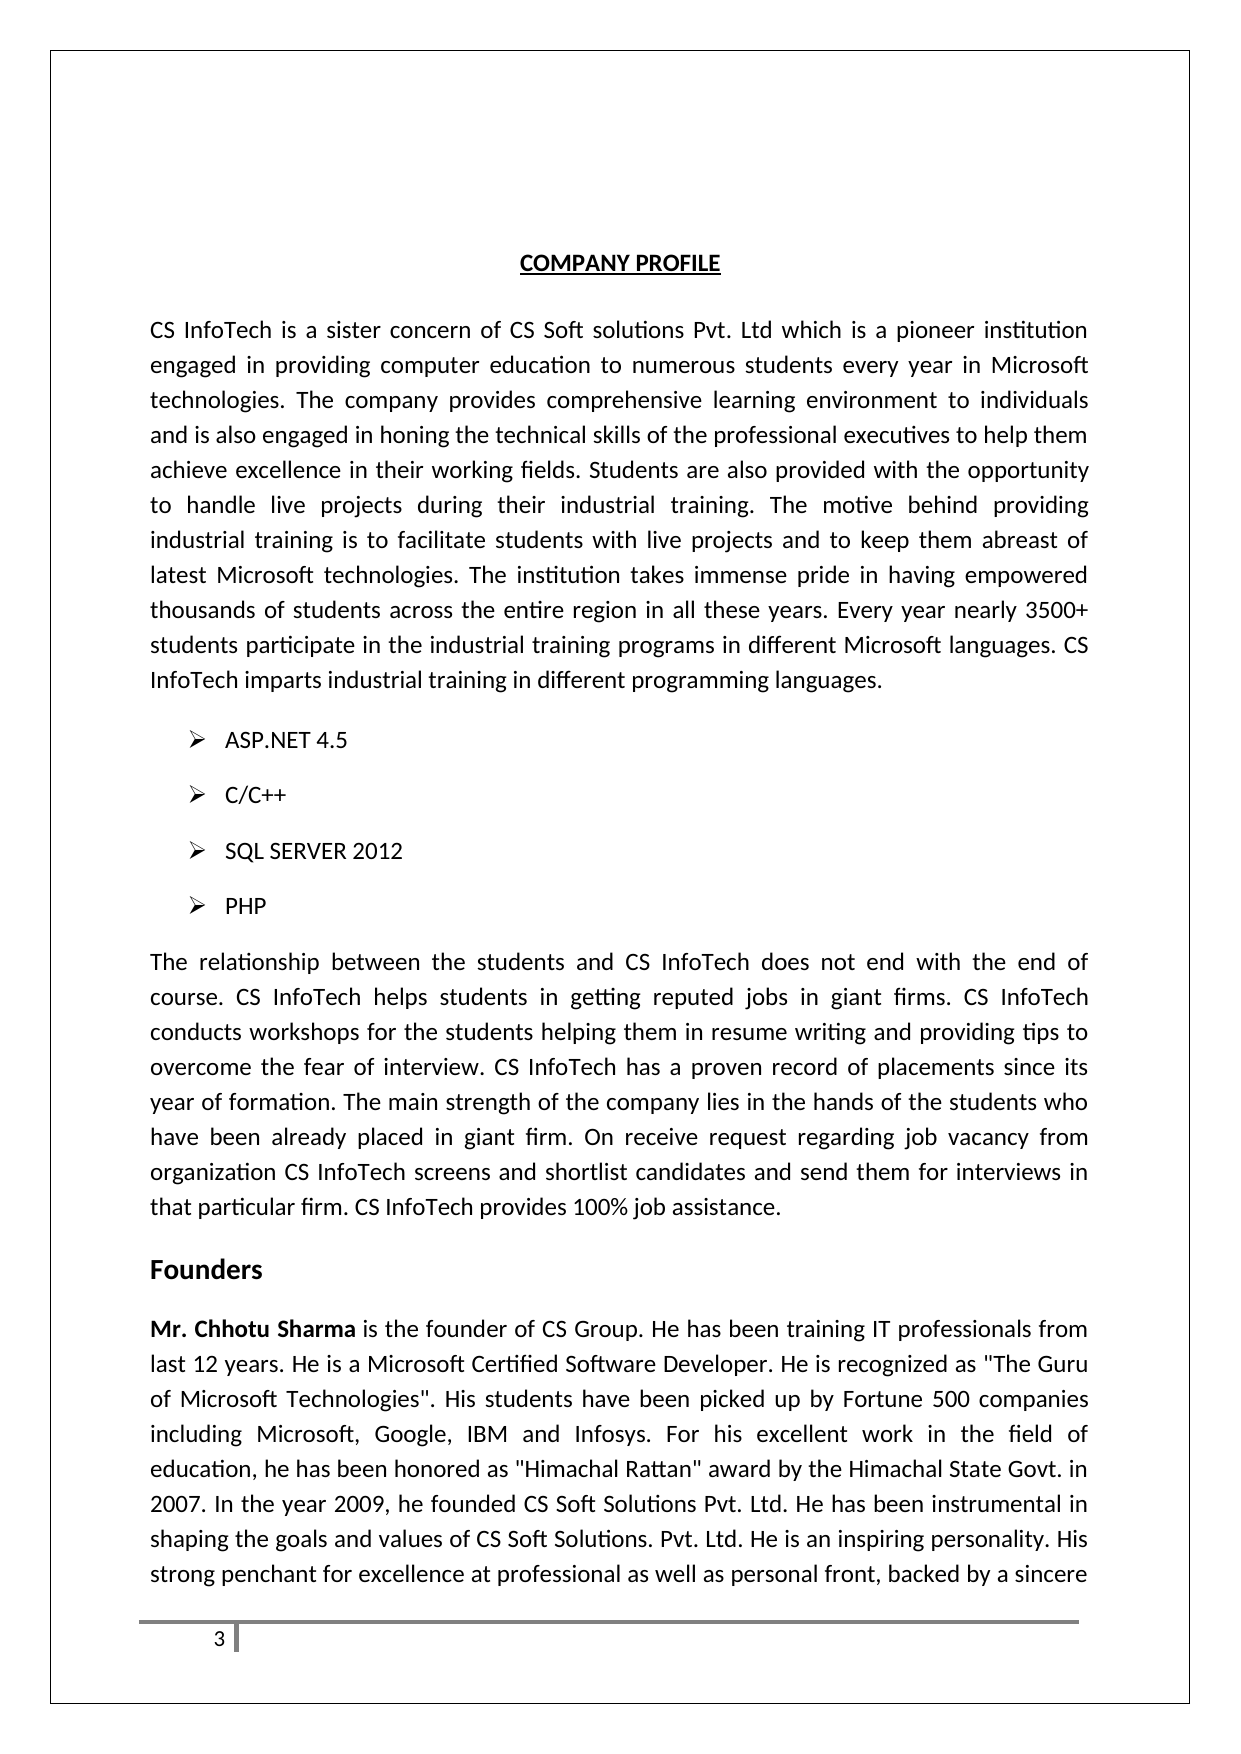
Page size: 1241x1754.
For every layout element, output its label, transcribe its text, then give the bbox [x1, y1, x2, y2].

text CS InfoTech is a sister concern of CS Soft solutions Pvt. Ltd which is a pioneer institution engaged in providing computer education to numerous students every year in Microsoft technologies. The company provides comprehensive learning environment to individuals and is also engaged in honing the technical skills of the professional executives to help them achieve excellence in their working fields. Students are also provided with the opportunity to handle live projects during their industrial training. The motive behind providing industrial training is to facilitate students with live projects and to keep them abreast of latest Microsoft technologies. The institution takes immense pride in having empowered thousands of students across the entire region in all these years. Every year nearly 3500+ students participate in the industrial training programs in different Microsoft languages. CS InfoTech imparts industrial training in different programming languages. [150, 314, 1090, 694]
list C/C++ [187, 779, 1090, 810]
list SQL SERVER 2012 [187, 835, 1090, 866]
list PHP [187, 891, 1090, 921]
text COMPANY PROFILE [150, 247, 1090, 278]
text Founders [150, 1251, 1090, 1287]
text The relationship between the students and CS InfoTech does not end with the end of course. CS InfoTech helps students in getting reputed jobs in giant firms. CS InfoTech conducts workshops for the students helping them in resume writing and providing tips to overcome the fear of interview. CS InfoTech has a proven record of placements since its year of formation. The main strength of the company lies in the hands of the students who have been already placed in giant firm. On receive request regarding job vacancy from organization CS InfoTech screens and shortlist candidates and send them for interviews in that particular firm. CS InfoTech provides 100% job assistance. [150, 946, 1090, 1222]
list ASP.NET 4.5 [187, 724, 1090, 754]
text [150, 1313, 1090, 1588]
